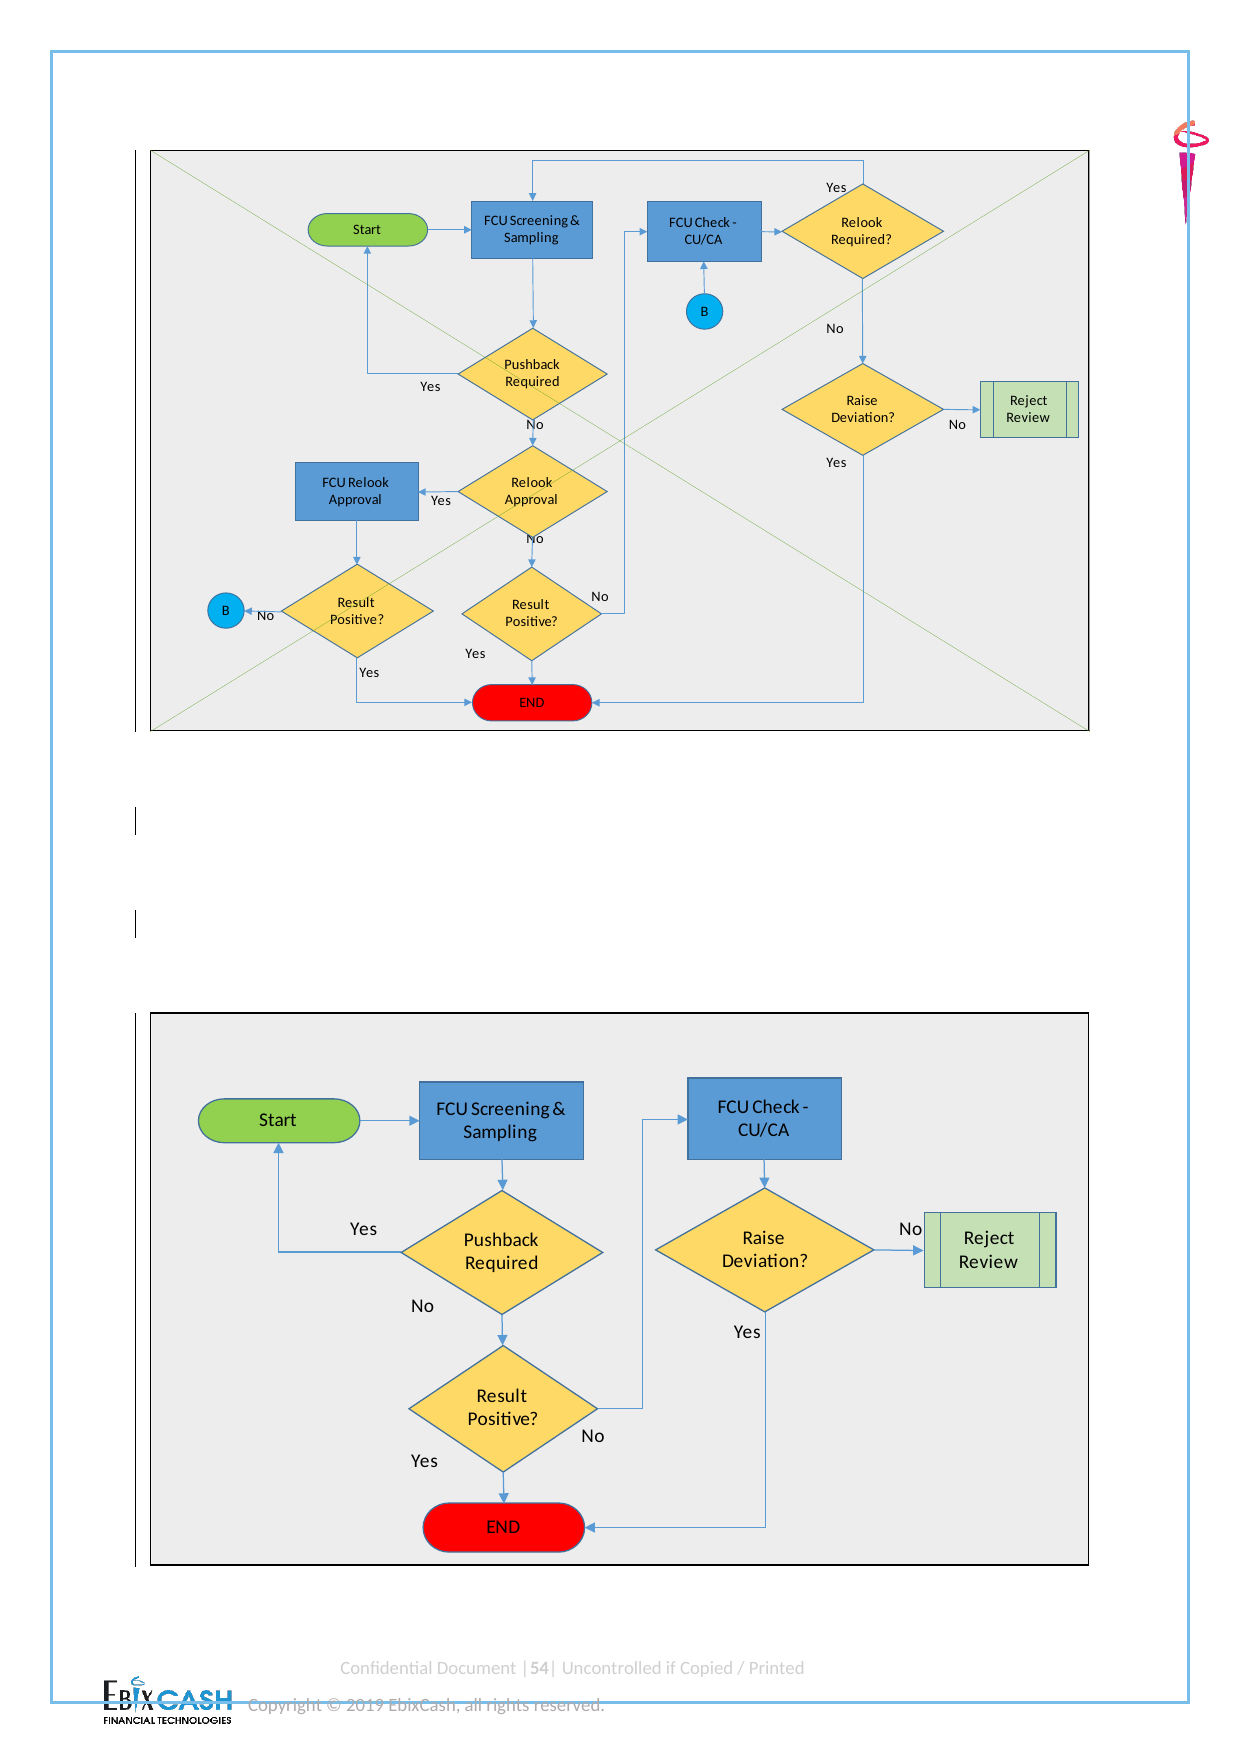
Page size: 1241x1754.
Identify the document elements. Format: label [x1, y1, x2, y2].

picture [1190, 116, 1212, 229]
picture [1168, 116, 1187, 229]
picture [103, 1676, 234, 1701]
picture [103, 1704, 234, 1726]
